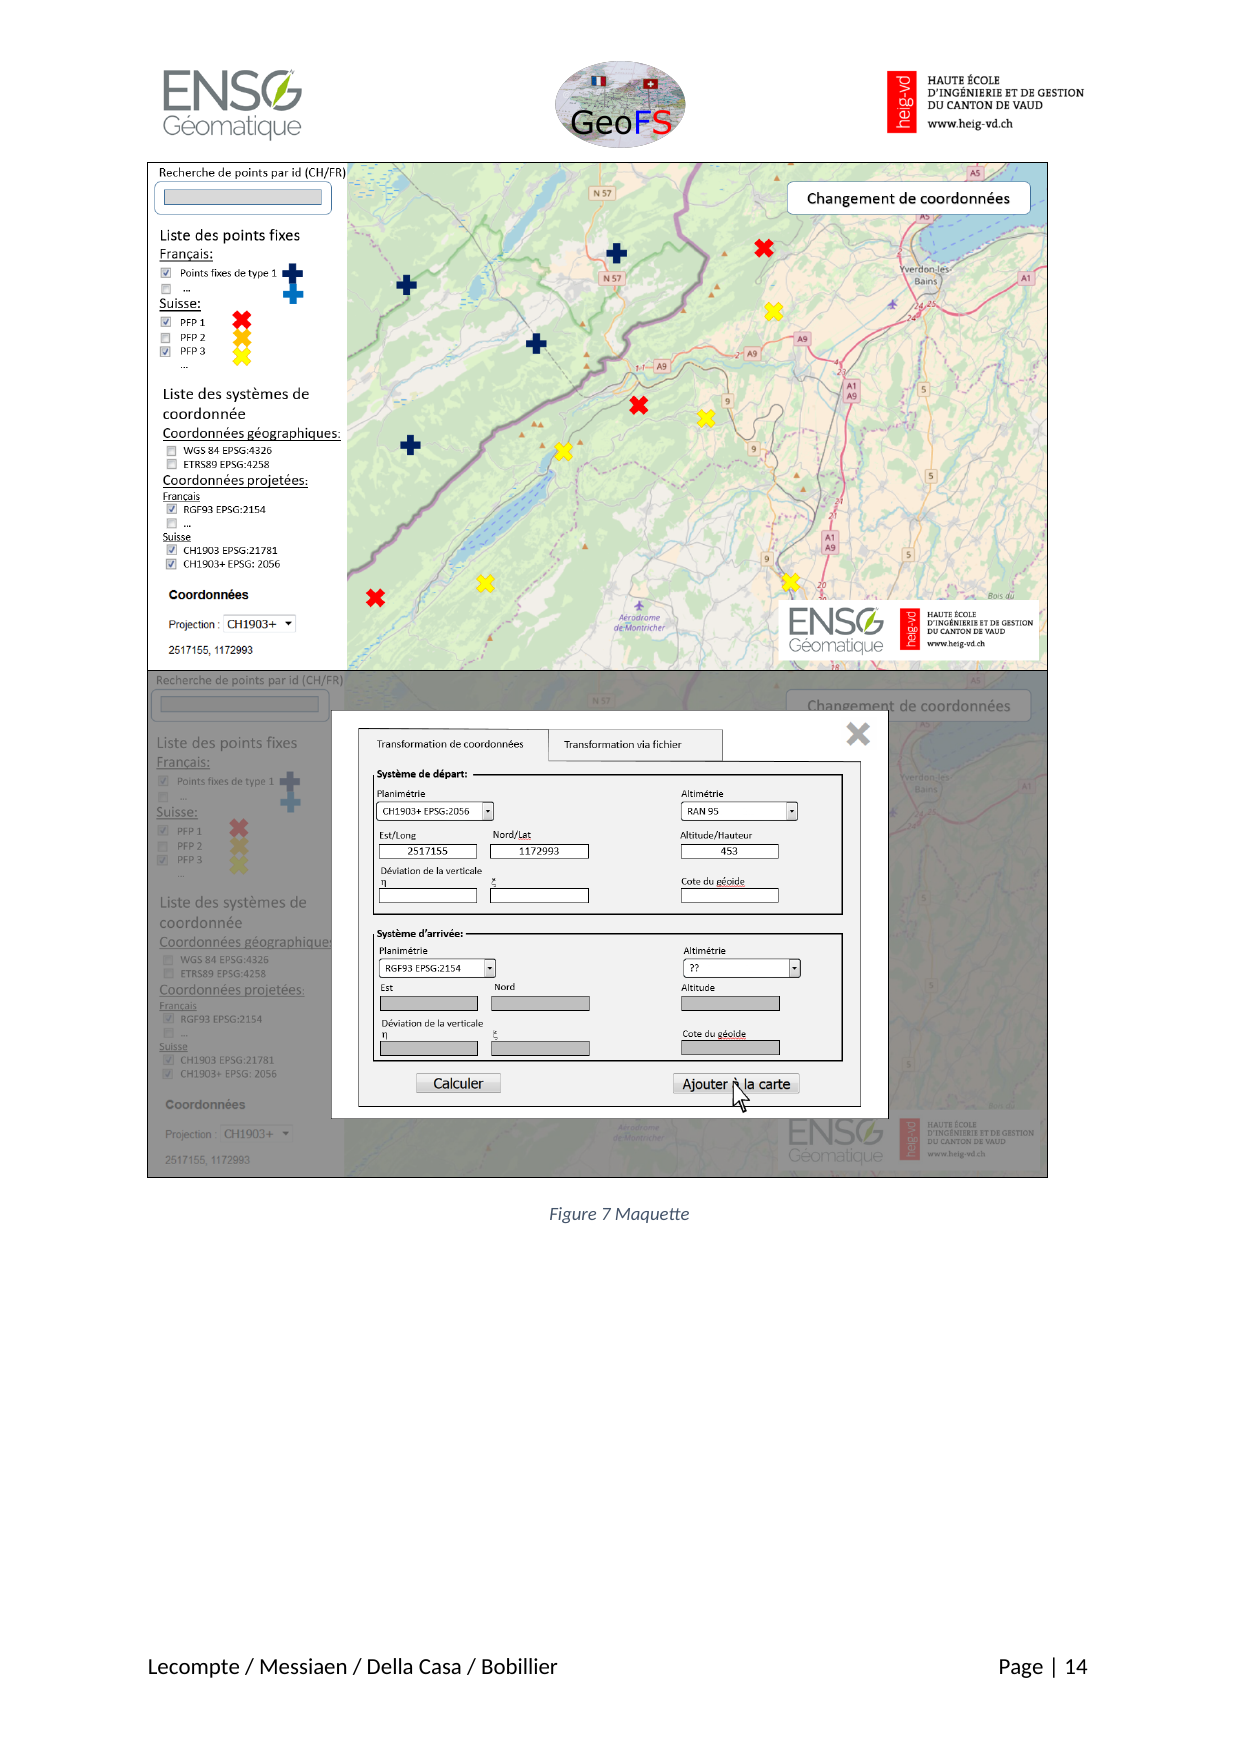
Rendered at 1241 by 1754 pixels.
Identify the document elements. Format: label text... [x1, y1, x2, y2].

text Figure 7 Maquette [148, 1203, 1093, 1226]
picture [147, 59, 318, 148]
picture [551, 59, 689, 148]
picture [148, 163, 1047, 670]
picture [148, 671, 1047, 1177]
picture [877, 59, 1093, 148]
